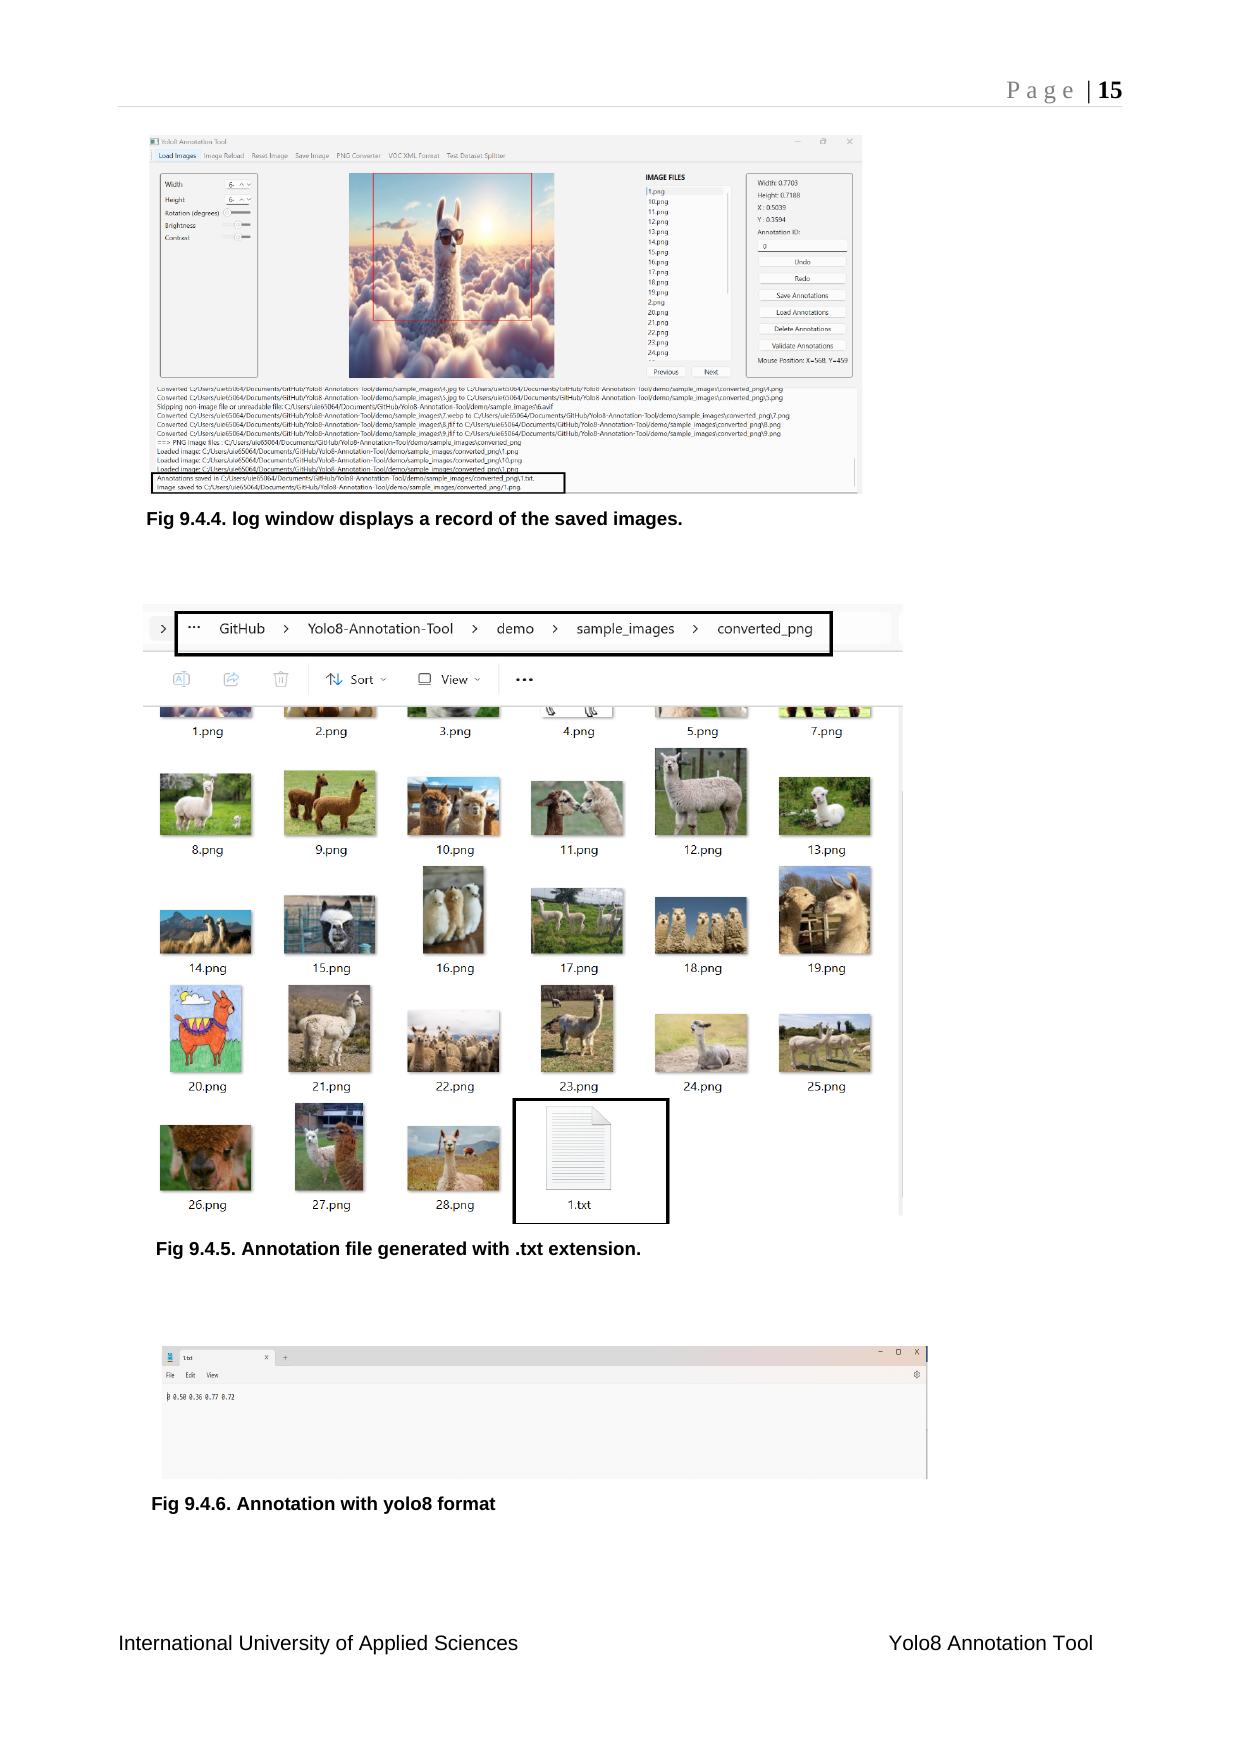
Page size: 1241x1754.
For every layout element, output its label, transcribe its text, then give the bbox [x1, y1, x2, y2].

picture [149, 135, 863, 494]
subtitle Fig 9.4.4. log window displays a record of the saved images. [118, 508, 1122, 529]
picture [161, 1346, 928, 1479]
subtitle Fig 9.4.6. Annotation with yolo8 format [118, 1493, 1122, 1514]
picture [143, 604, 903, 1224]
subtitle Fig 9.4.5. Annotation file generated with .txt extension. [118, 1238, 1122, 1260]
